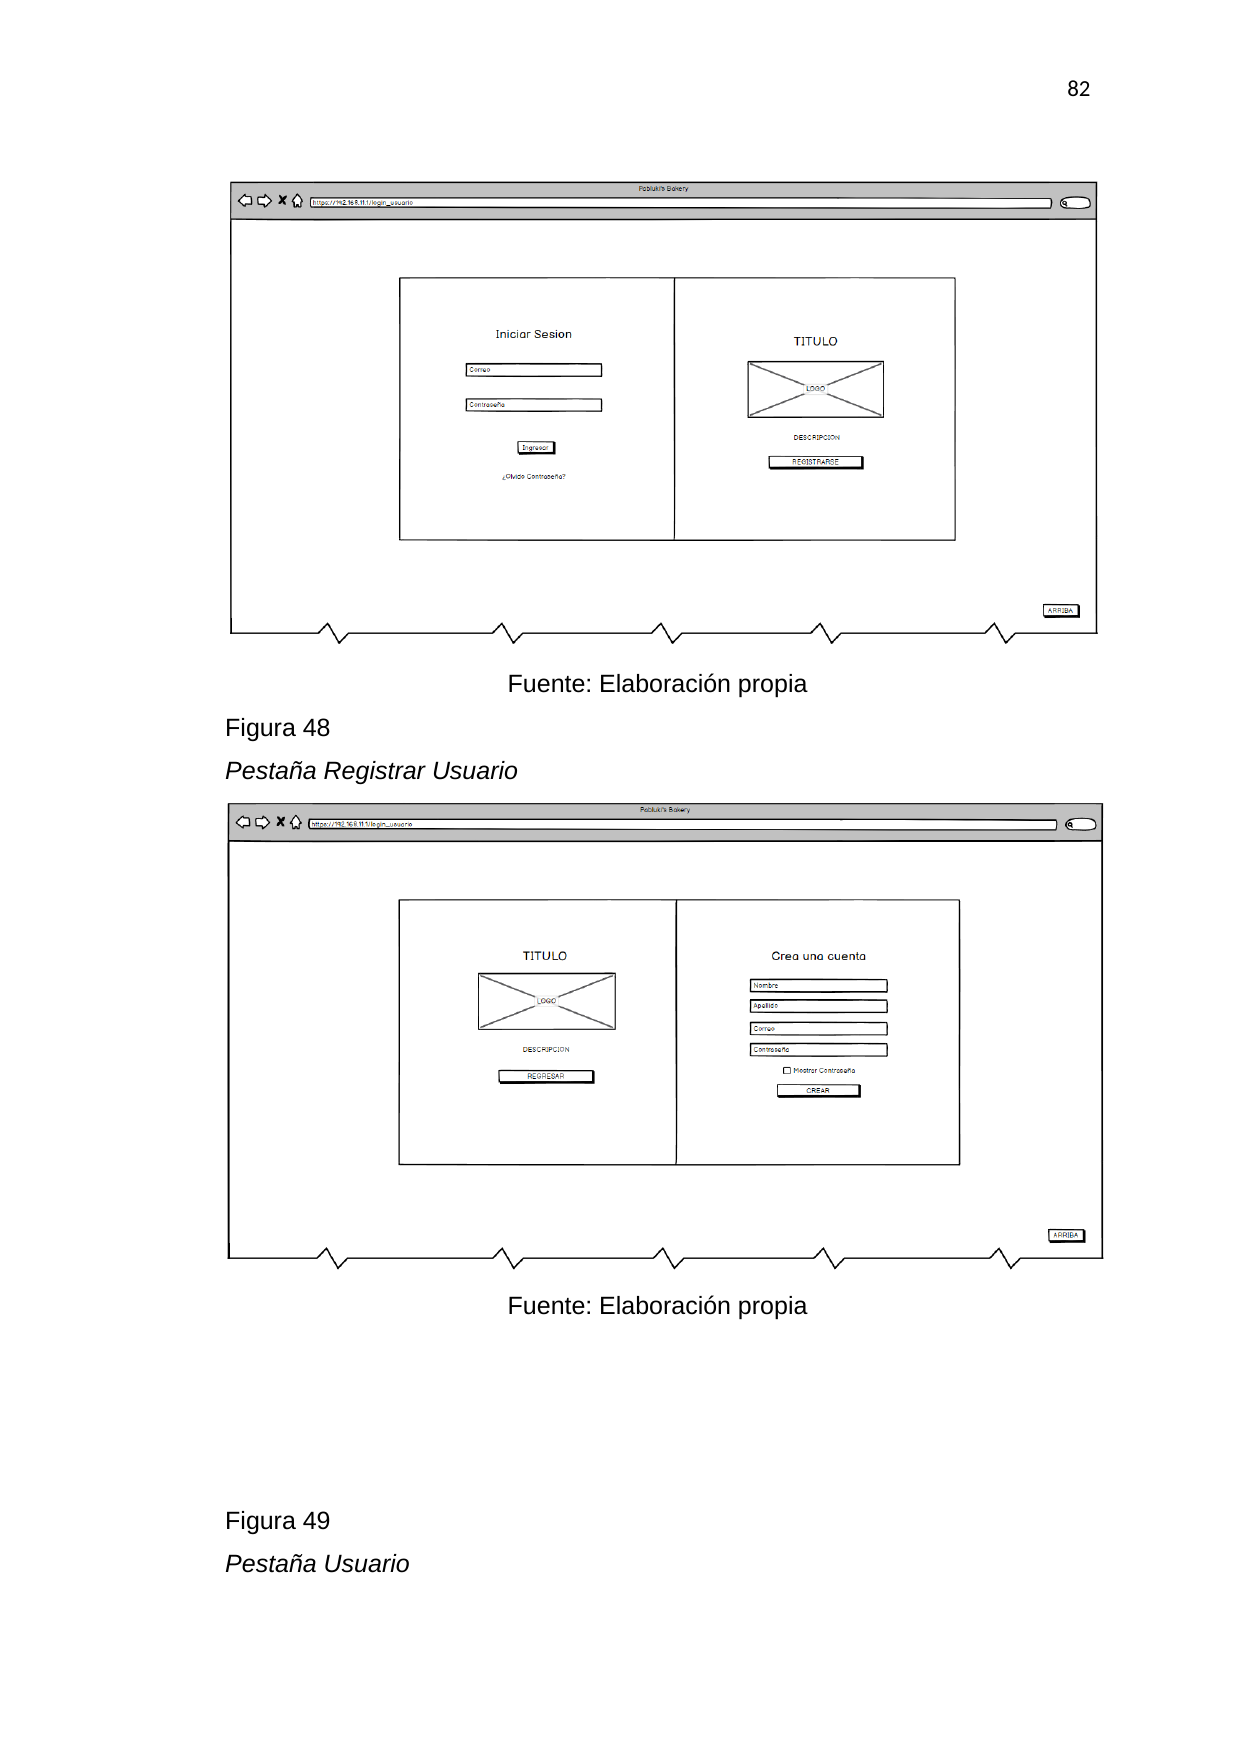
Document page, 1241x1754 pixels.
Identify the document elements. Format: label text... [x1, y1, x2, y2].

picture [225, 171, 1111, 656]
picture [225, 798, 1111, 1277]
list Pestaña Usuario [225, 1549, 1090, 1578]
list Figura 49 [225, 1506, 1090, 1535]
list Figura 48 [225, 712, 1090, 741]
list Fuente: Elaboración propia [225, 1291, 1090, 1319]
list Fuente: Elaboración propia [225, 669, 1090, 698]
list Pestaña Registrar Usuario [225, 756, 1090, 784]
